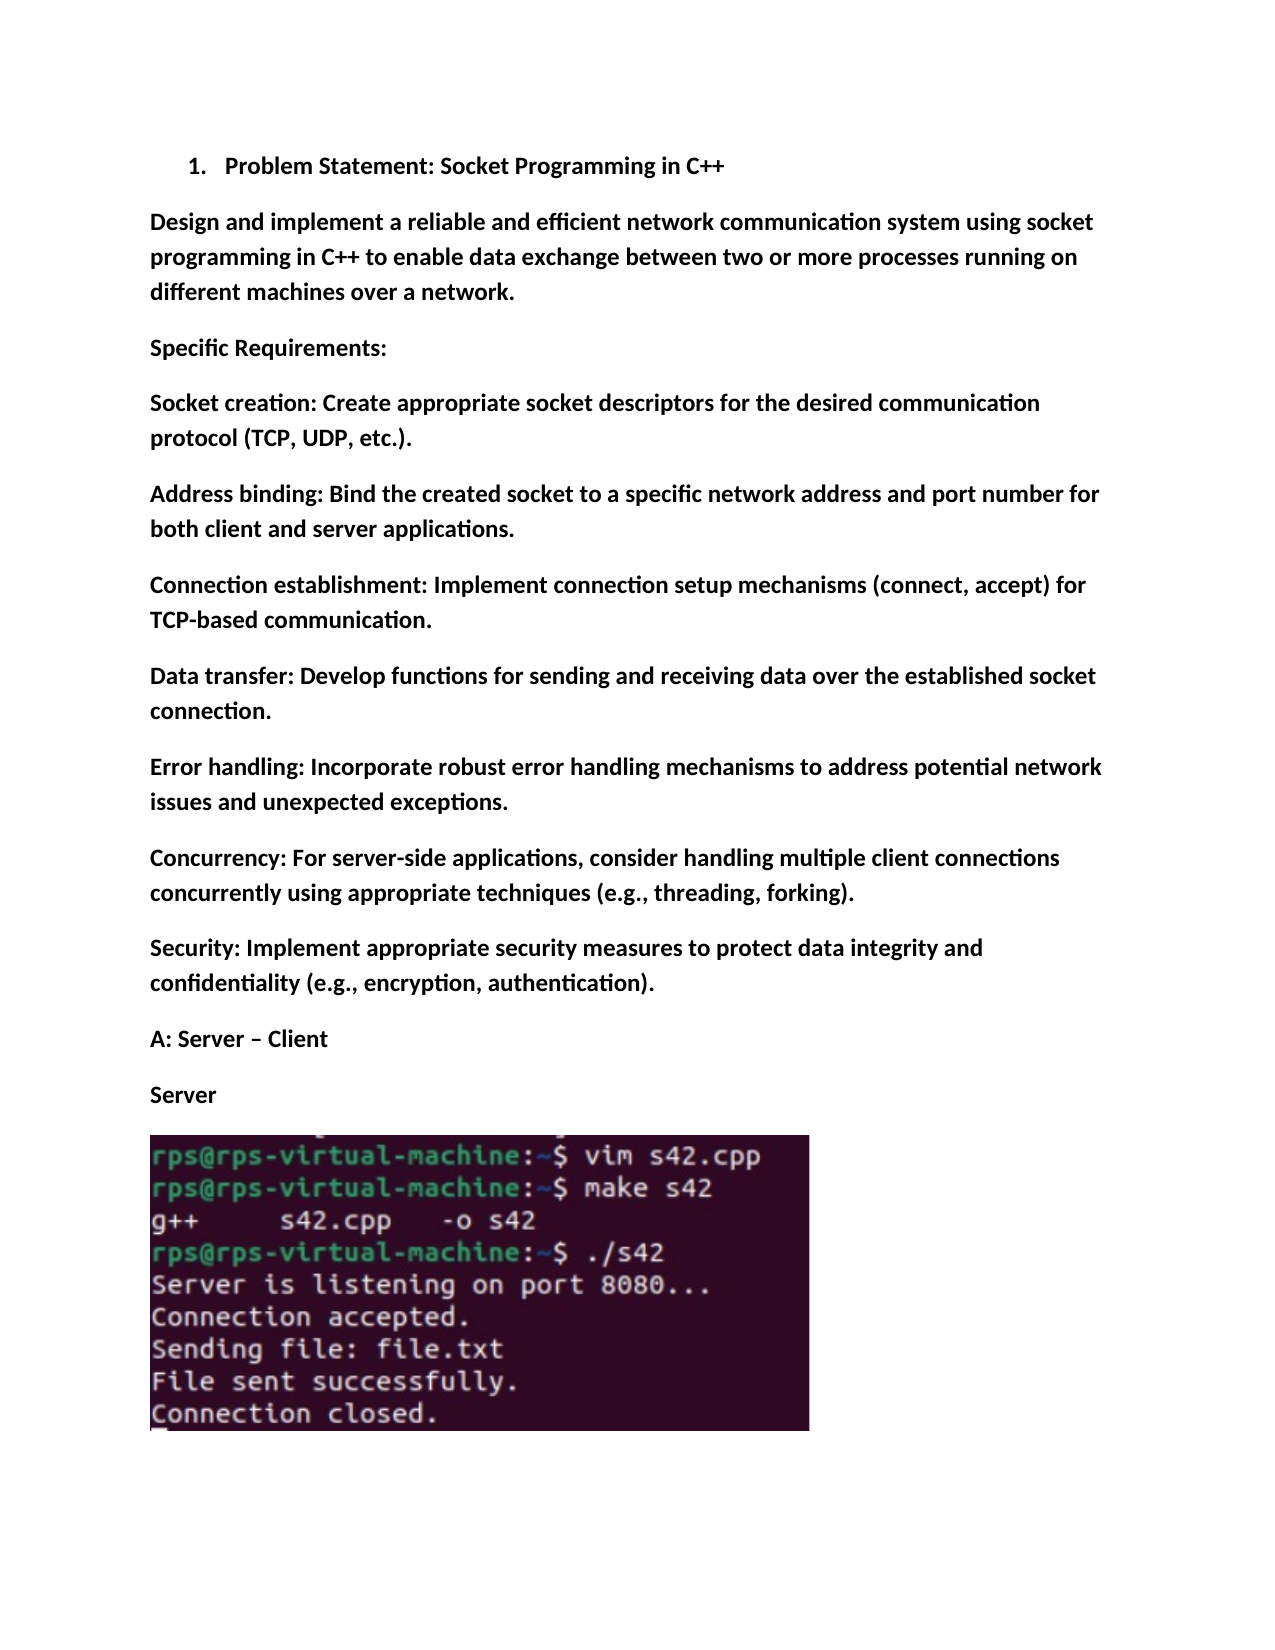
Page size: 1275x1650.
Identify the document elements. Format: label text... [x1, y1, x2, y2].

list Problem Statement: Socket Programming in C++ [187, 150, 1125, 181]
text Data transfer: Develop functions for sending and receiving data over the established socket connection. [150, 660, 1125, 726]
text Connection establishment: Implement connection setup mechanisms (connect, accept) for TCP-based communication. [150, 569, 1125, 635]
text Concurrency: For server-side applications, consider handling multiple client connections concurrently using appropriate techniques (e.g., threading, forking). [150, 842, 1125, 907]
text Specific Requirements: [150, 332, 1125, 362]
text Error handling: Incorporate robust error handling mechanisms to address potential network issues and unexpected exceptions. [150, 751, 1125, 816]
text Socket creation: Create appropriate socket descriptors for the desired communication protocol (TCP, UDP, etc.). [150, 387, 1125, 453]
text Address binding: Bind the created socket to a specific network address and port number for both client and server applications. [150, 478, 1125, 544]
text Design and implement a reliable and efficient network communication system using socket programming in C++ to enable data exchange between two or more processes running on different machines over a network. [150, 206, 1125, 306]
picture [150, 1135, 810, 1431]
text Security: Implement appropriate security measures to protect data integrity and confidentiality (e.g., encryption, authentication). [150, 932, 1125, 998]
text A: Server – Client [150, 1023, 1125, 1054]
text Server [150, 1079, 1125, 1110]
